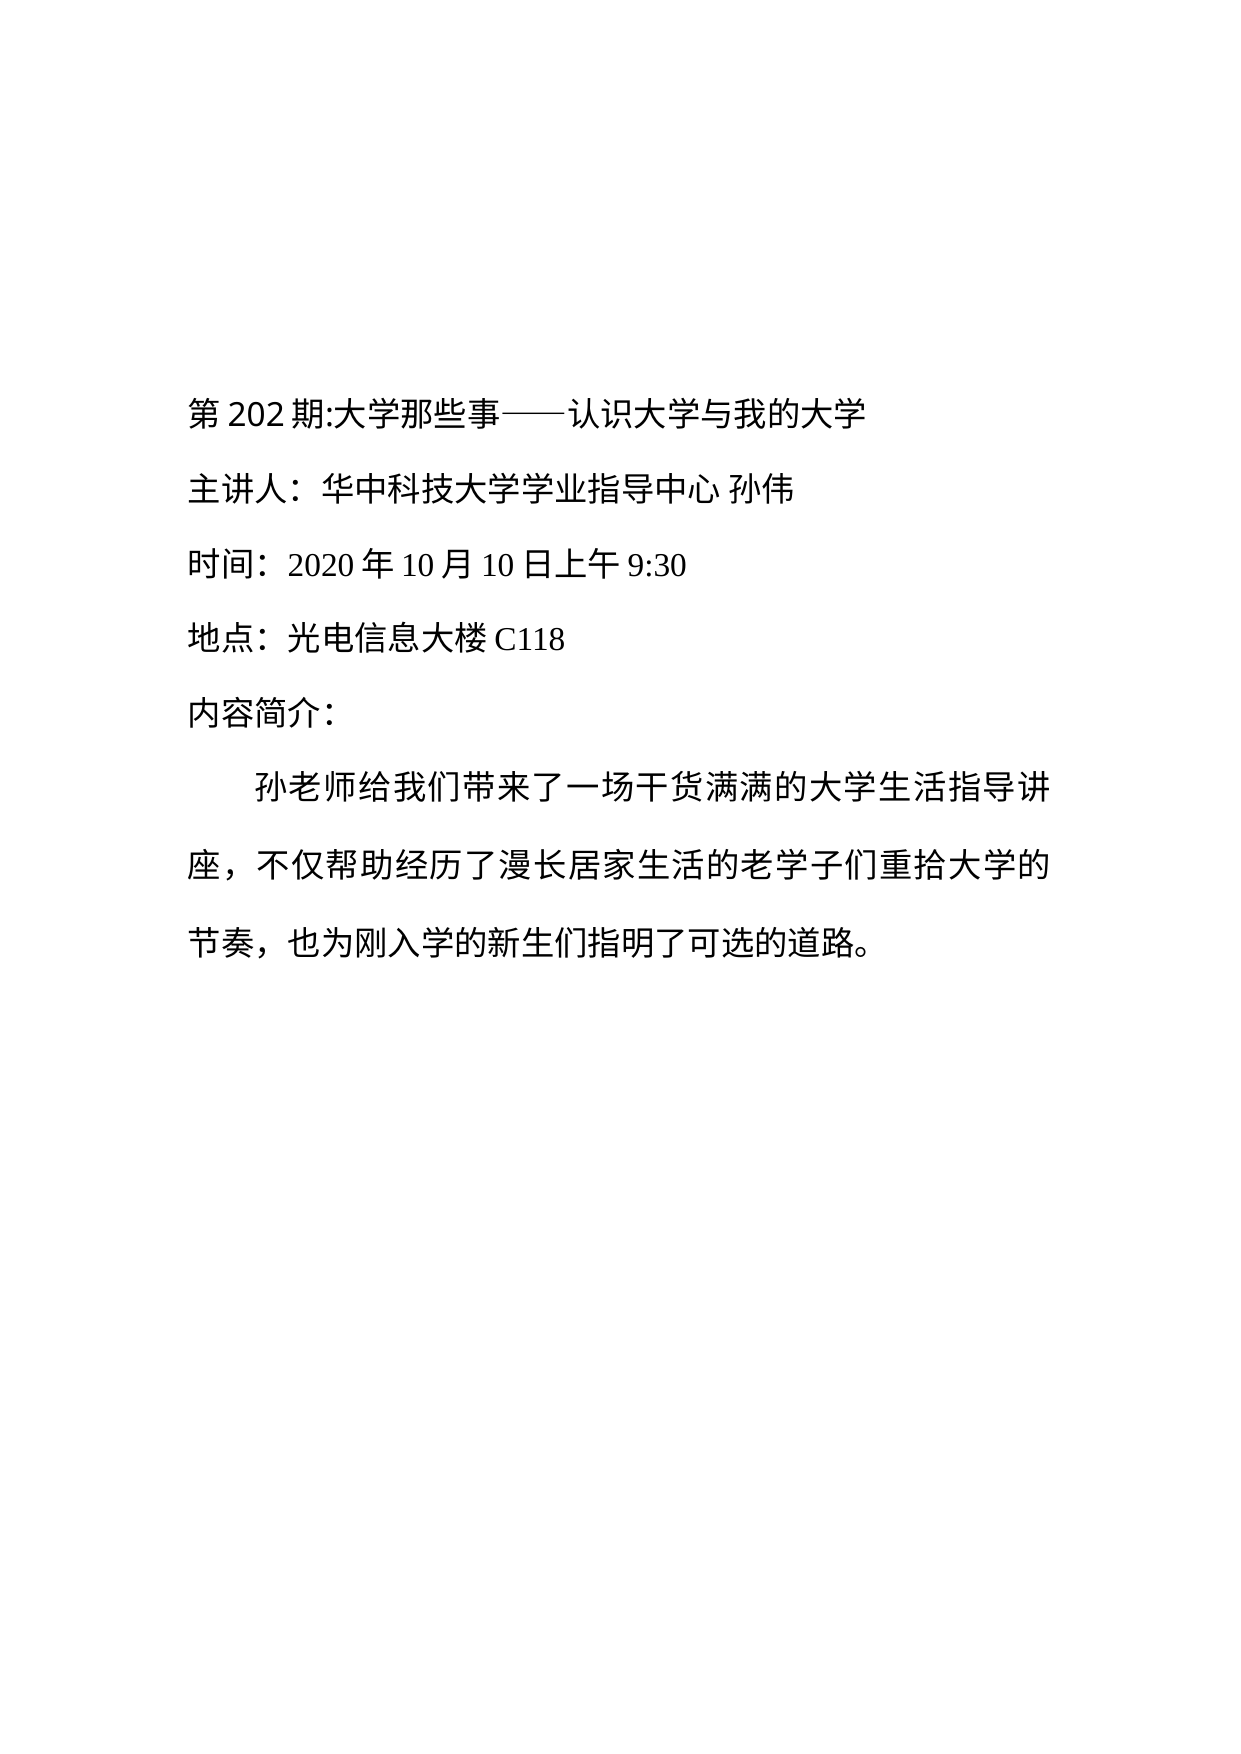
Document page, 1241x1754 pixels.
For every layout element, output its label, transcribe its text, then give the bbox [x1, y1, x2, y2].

text 地点：光电信息大楼C118 [187, 604, 1053, 669]
text 内容简介： [187, 678, 1053, 743]
text 时间：2020年10月10日上午9:30 [187, 529, 1053, 594]
text 第202期:大学那些事——认识大学与我的大学 [187, 380, 1053, 445]
text 孙老师给我们带来了一场干货满满的大学生活指导讲座，不仅帮助经历了漫长居家生活的老学子们重拾大学的节奏，也为刚入学的新生们指明了可选的道路。 [187, 753, 1053, 974]
text 主讲人：华中科技大学学业指导中心 孙伟 [187, 454, 1053, 519]
